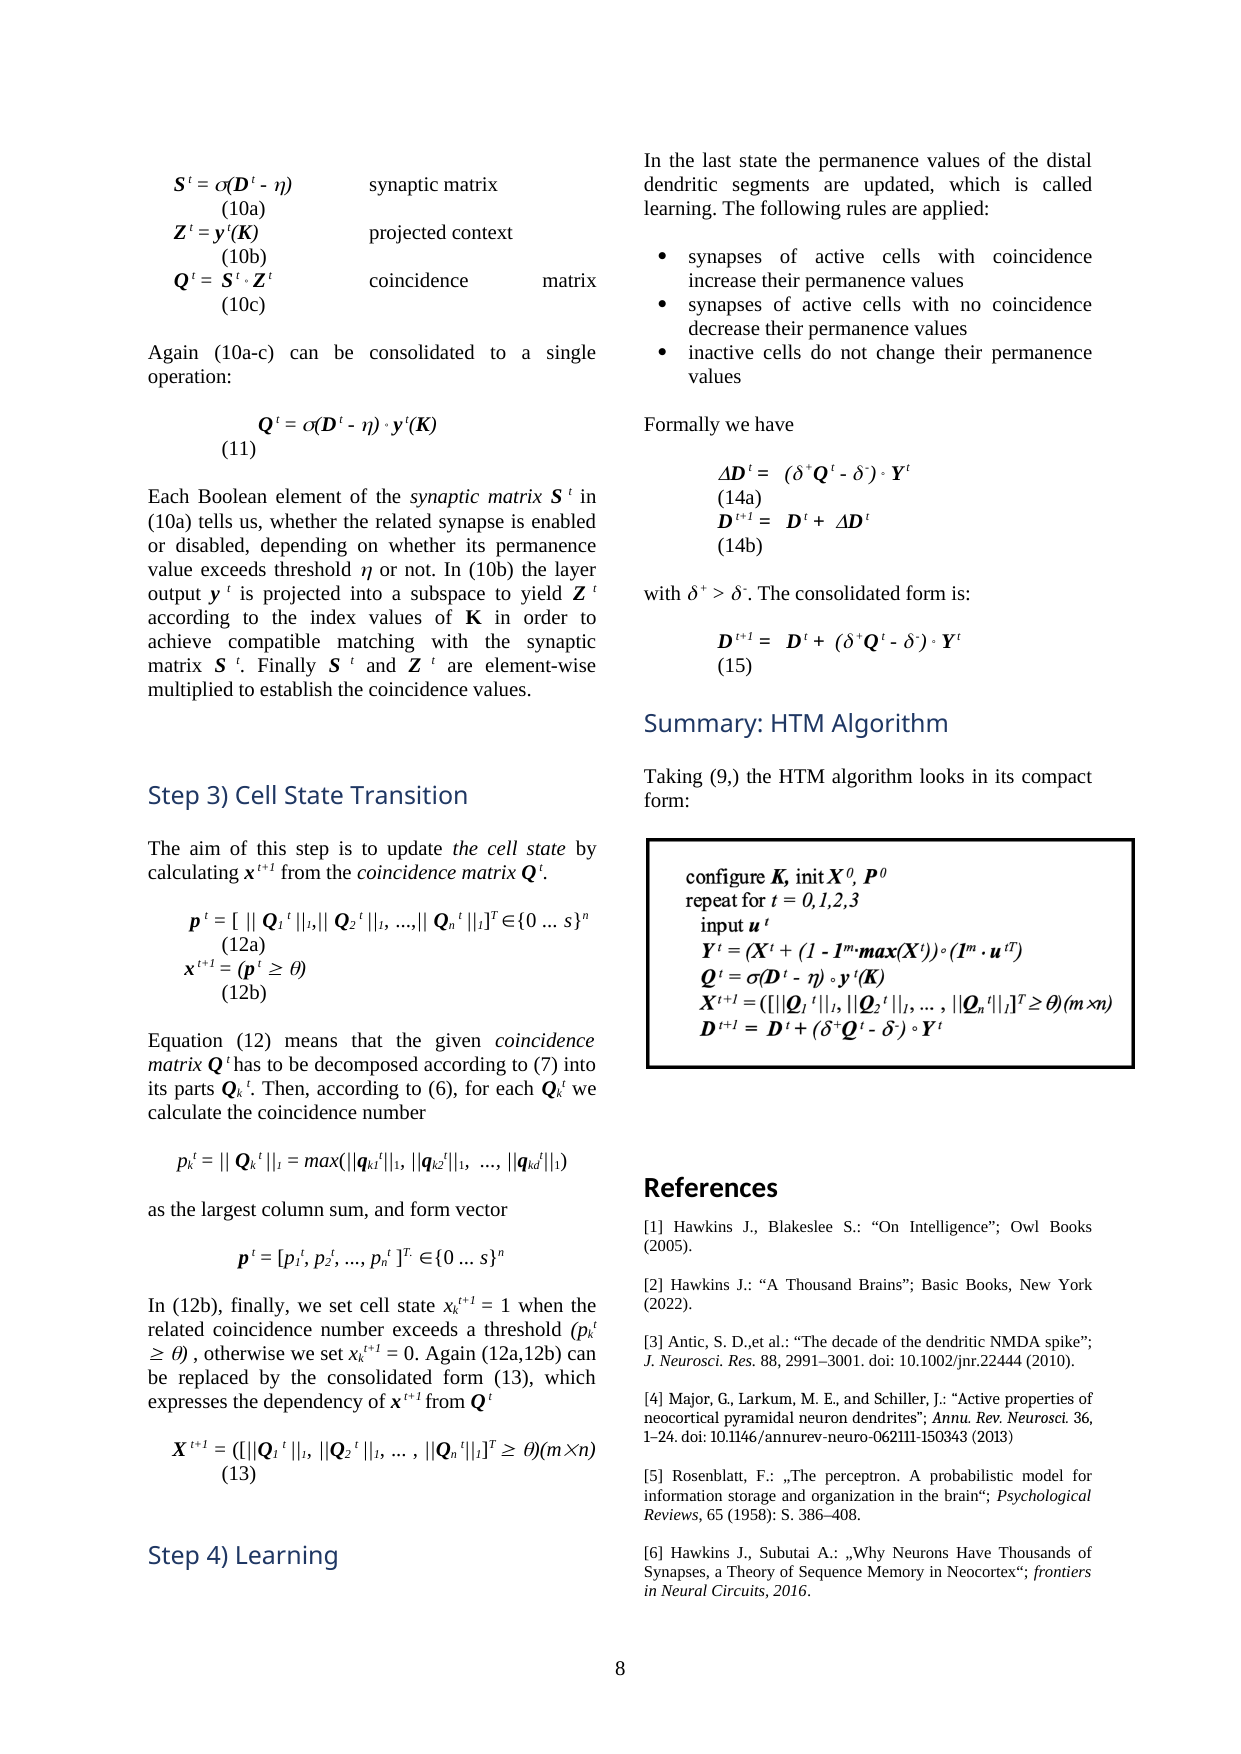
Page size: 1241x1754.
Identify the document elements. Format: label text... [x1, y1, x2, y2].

text D t = ( +Q t - -) ° Y t (14a) [644, 460, 1093, 509]
list inactive cells do not change their permanence values [658, 340, 1093, 388]
text x t+1 = (p t ) (12b) [148, 956, 596, 1004]
text p t = [ || Q1 t ||1,|| Q2 t ||1, ...,|| Qn t ||1]T Î{0 ... s}n (12a) [148, 908, 596, 956]
text [1] Hawkins J., Blakeslee S.: “On Intelligence”; Owl Books (2005). [644, 1217, 1093, 1255]
text [6] Hawkins J., Subutai A.: „Why Neurons Have Thousands of Synapses, a Theory of Sequence Memory in Neocortex“; frontiers in Neural Circuits, 2016. [644, 1543, 1093, 1600]
text D t+1 = D t +( +Q t - -) ° Y t (15) [644, 629, 1093, 677]
text D t+1 = D t +D t (14b) [644, 509, 1093, 557]
subtitle Summary: HTM Algorithm [644, 705, 1093, 739]
picture [643, 835, 1138, 1072]
subtitle References [644, 1169, 1093, 1204]
text pkt = || Qk t ||1 = max(||qk1t||1, ||qk2t||1, ..., ||qkdt||1) [148, 1148, 596, 1172]
text Equation (12) means that the given coincidence matrix Q t has to be decomposed according to (7) into its parts Qk t. Then, according to (6), for each Qkt we calculate the coincidence number [148, 1028, 596, 1124]
text Q t = S t ° Z t coincidence matrix (10c) [148, 268, 596, 316]
text In (12b), finally, we set cell state xkt+1 = 1 when the related coincidence number exceeds a threshold (pkt ) , otherwise we set xkt+1 = 0. Again (12a,12b) can be replaced by the consolidated form (13), which expresses the dependency of x t+1 from Q t [148, 1293, 596, 1413]
list synapses of active cells with no coincidence decrease their permanence values [658, 292, 1093, 340]
text Each Boolean element of the synaptic matrix S t in (10a) tells us, whether the related synapse is enabled or disabled, depending on whether its permanence value exceeds threshold or not. In (10b) the layer output y t is projected into a subspace to yield Z t according to the index values of K in order to achieve compatible matching with the synaptic matrix S t. Finally S t and Z t are element-wise multiplied to establish the coincidence values. [148, 484, 596, 701]
text as the largest column sum, and form vector [148, 1196, 596, 1221]
subtitle Step 3) Cell State Transition [148, 777, 596, 811]
text In the last state the permanence values of the distal dendritic segments are updated, which is called learning. The following rules are applied: [644, 148, 1093, 220]
text [5] Rosenblatt, F.: „The perceptron. A probabilistic model for information storage and organization in the brain“; Psychological Reviews, 65 (1958): S. 386–408. [644, 1466, 1093, 1524]
text with + > -. The consolidated form is: [644, 581, 1093, 605]
text Taking (9,) the HTM algorithm looks in its compact form: [644, 763, 1093, 812]
text S t = (D t - ) synaptic matrix (10a) [148, 172, 596, 220]
text X t+1 = ([||Q1 t ||1, ||Q2 t ||1, ... , ||Qn t||1]T )(mn) (13) [148, 1437, 596, 1485]
text The aim of this step is to update the cell state by calculating x t+1 from the coincidence matrix Q t. [148, 836, 596, 884]
list synapses of active cells with coincidence increase their permanence values [658, 244, 1093, 292]
text [2] Hawkins J.: “A Thousand Brains”; Basic Books, New York (2022). [644, 1274, 1093, 1313]
text Q t = (D t - ) ° y t(K) (11) [148, 412, 596, 460]
text p t = [p1t, p2t, ..., pnt ]T. Î{0 ... s}n [148, 1244, 596, 1269]
text Again (10a-c) can be consolidated to a single operation: [148, 340, 596, 388]
subtitle Step 4) Learning [148, 1537, 596, 1572]
text Formally we have [644, 412, 1093, 436]
text [3] Antic, S. D.,et al.: “The decade of the dendritic NMDA spike”; J. Neurosci. Res. 88, 2991–3001. doi: 10.1002/jnr.22444 (2010). [644, 1332, 1093, 1370]
text Z t = y t(K) projected context (10b) [148, 220, 596, 268]
text [4] Major, G., Larkum, M. E., and Schiller, J.: “Active properties of neocortical pyramidal neuron dendrites”; Annu. Rev. Neurosci. 36, 1–24. doi: 10.1146/annurev-neuro-062111-150343 (2013) [644, 1389, 1093, 1447]
